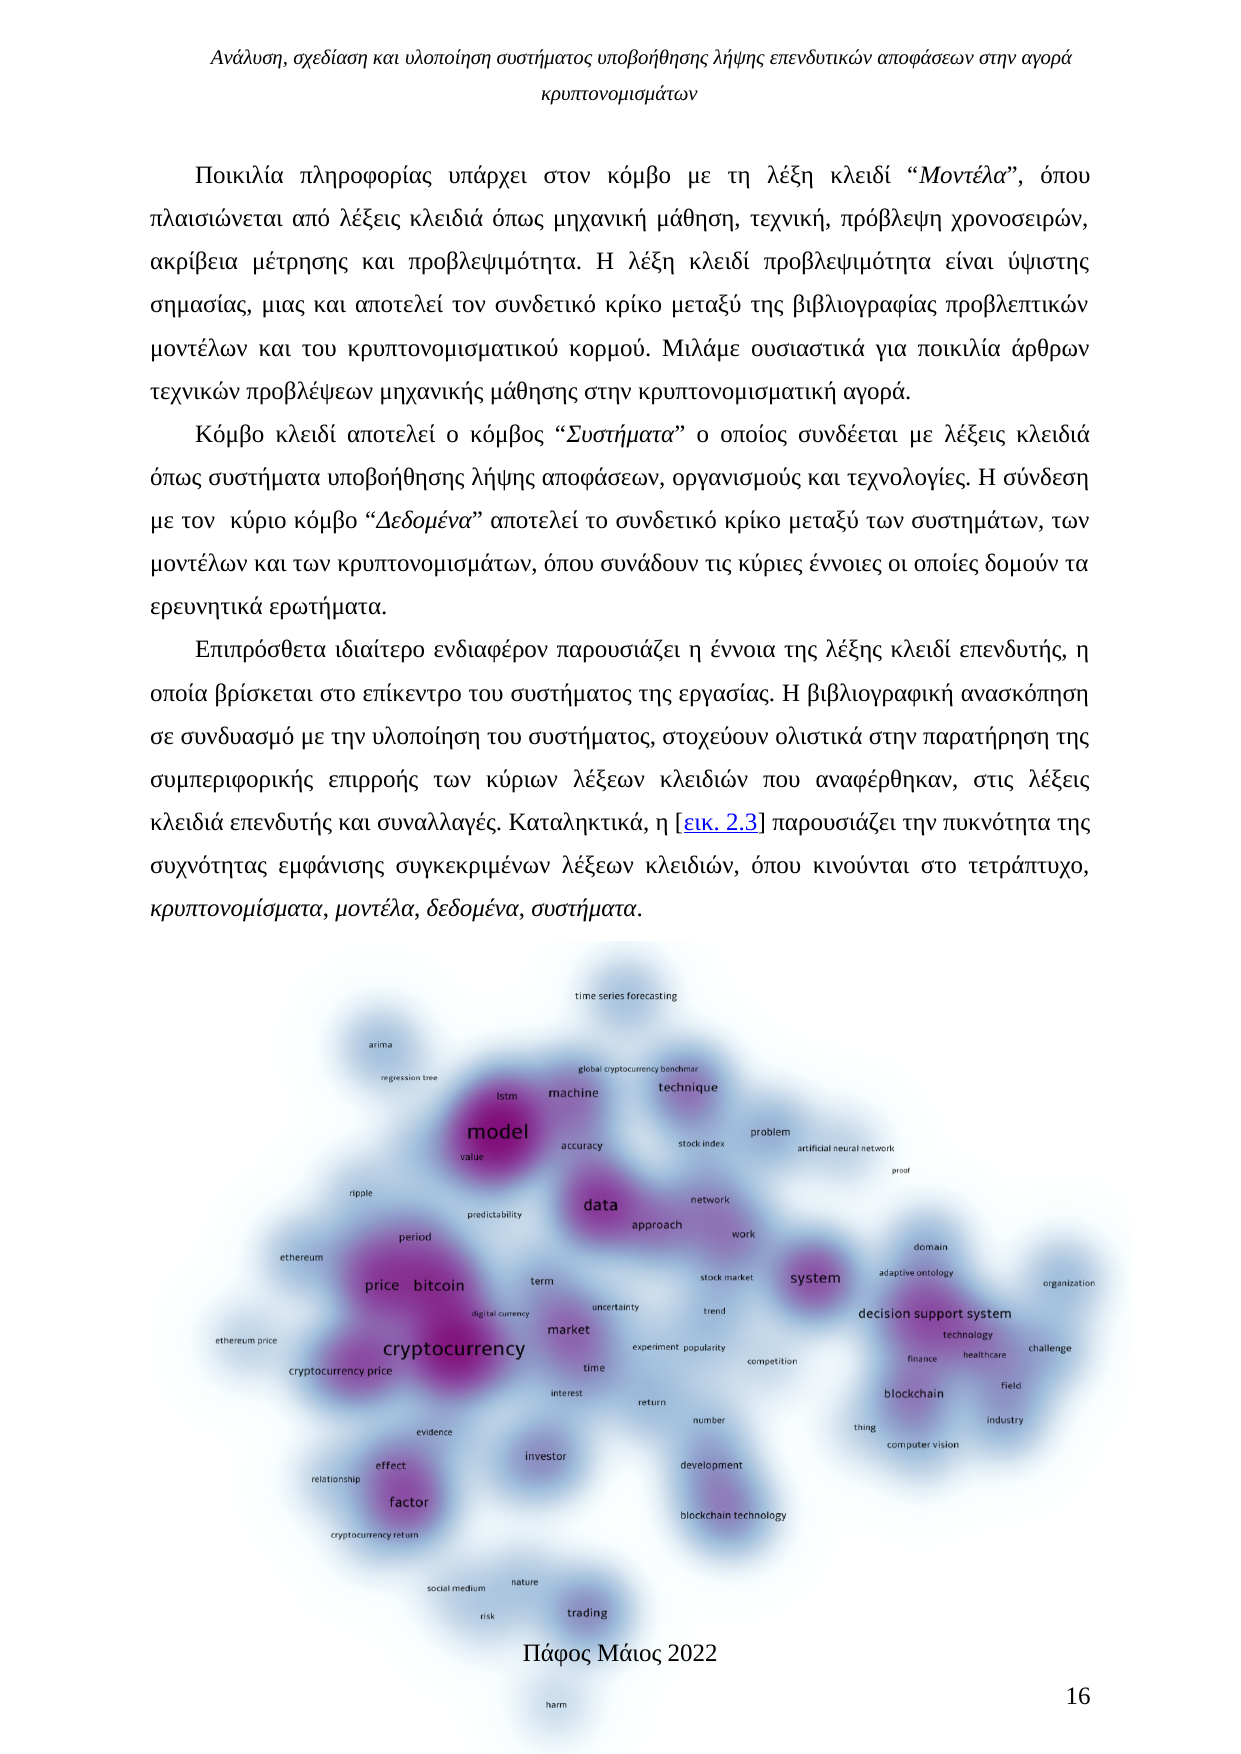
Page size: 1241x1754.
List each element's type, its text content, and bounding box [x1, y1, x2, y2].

text Κόμβο κλειδί αποτελεί ο κόμβος “Συστήματα” ο οποίος συνδέεται με λέξεις κλειδιά όπως συστήματα υποβοήθησης λήψης αποφάσεων, οργανισμούς και τεχνολογίες. Η σύνδεση με τον κύριο κόμβο “Δεδομένα” αποτελεί το συνδετικό κρίκο μεταξύ των συστημάτων, των μοντέλων και των κρυπτονομισμάτων, όπου συνάδουν τις κύριες έννοιες οι οποίες δομούν τα ερευνητικά ερωτήματα. [150, 419, 1090, 620]
picture [146, 941, 1133, 1754]
text Ποικιλία πληροφορίας υπάρχει στον κόμβο με τη λέξη κλειδί “Μοντέλα”, όπου πλαισιώνεται από λέξεις κλειδιά όπως μηχανική μάθηση, τεχνική, πρόβλεψη χρονοσειρών, ακρίβεια μέτρησης και προβλεψιμότητα. Η λέξη κλειδί προβλεψιμότητα είναι ύψιστης σημασίας, μιας και αποτελεί τον συνδετικό κρίκο μεταξύ της βιβλιογραφίας προβλεπτικών μοντέλων και του κρυπτονομισματικού κορμού. Μιλάμε ουσιαστικά για ποικιλία άρθρων τεχνικών προβλέψεων μηχανικής μάθησης στην κρυπτονομισματική αγορά. [150, 160, 1090, 404]
text Επιπρόσθετα ιδιαίτερο ενδιαφέρον παρουσιάζει η έννοια της λέξης κλειδί επενδυτής, η οποία βρίσκεται στο επίκεντρο του συστήματος της εργασίας. Η βιβλιογραφική ανασκόπηση σε συνδυασμό με την υλοποίηση του συστήματος, στοχεύουν ολιστικά στην παρατήρηση της συμπεριφορικής επιρροής των κύριων λέξεων κλειδιών που αναφέρθηκαν, στις λέξεις κλειδιά επενδυτής και συναλλαγές. Καταληκτικά, η [εικ. 2.3] παρουσιάζει την πυκνότητα της συχνότητας εμφάνισης συγκεκριμένων λέξεων κλειδιών, όπου κινούνται στο τετράπτυχο, κρυπτονομίσματα, μοντέλα, δεδομένα, συστήματα. [150, 634, 1090, 922]
